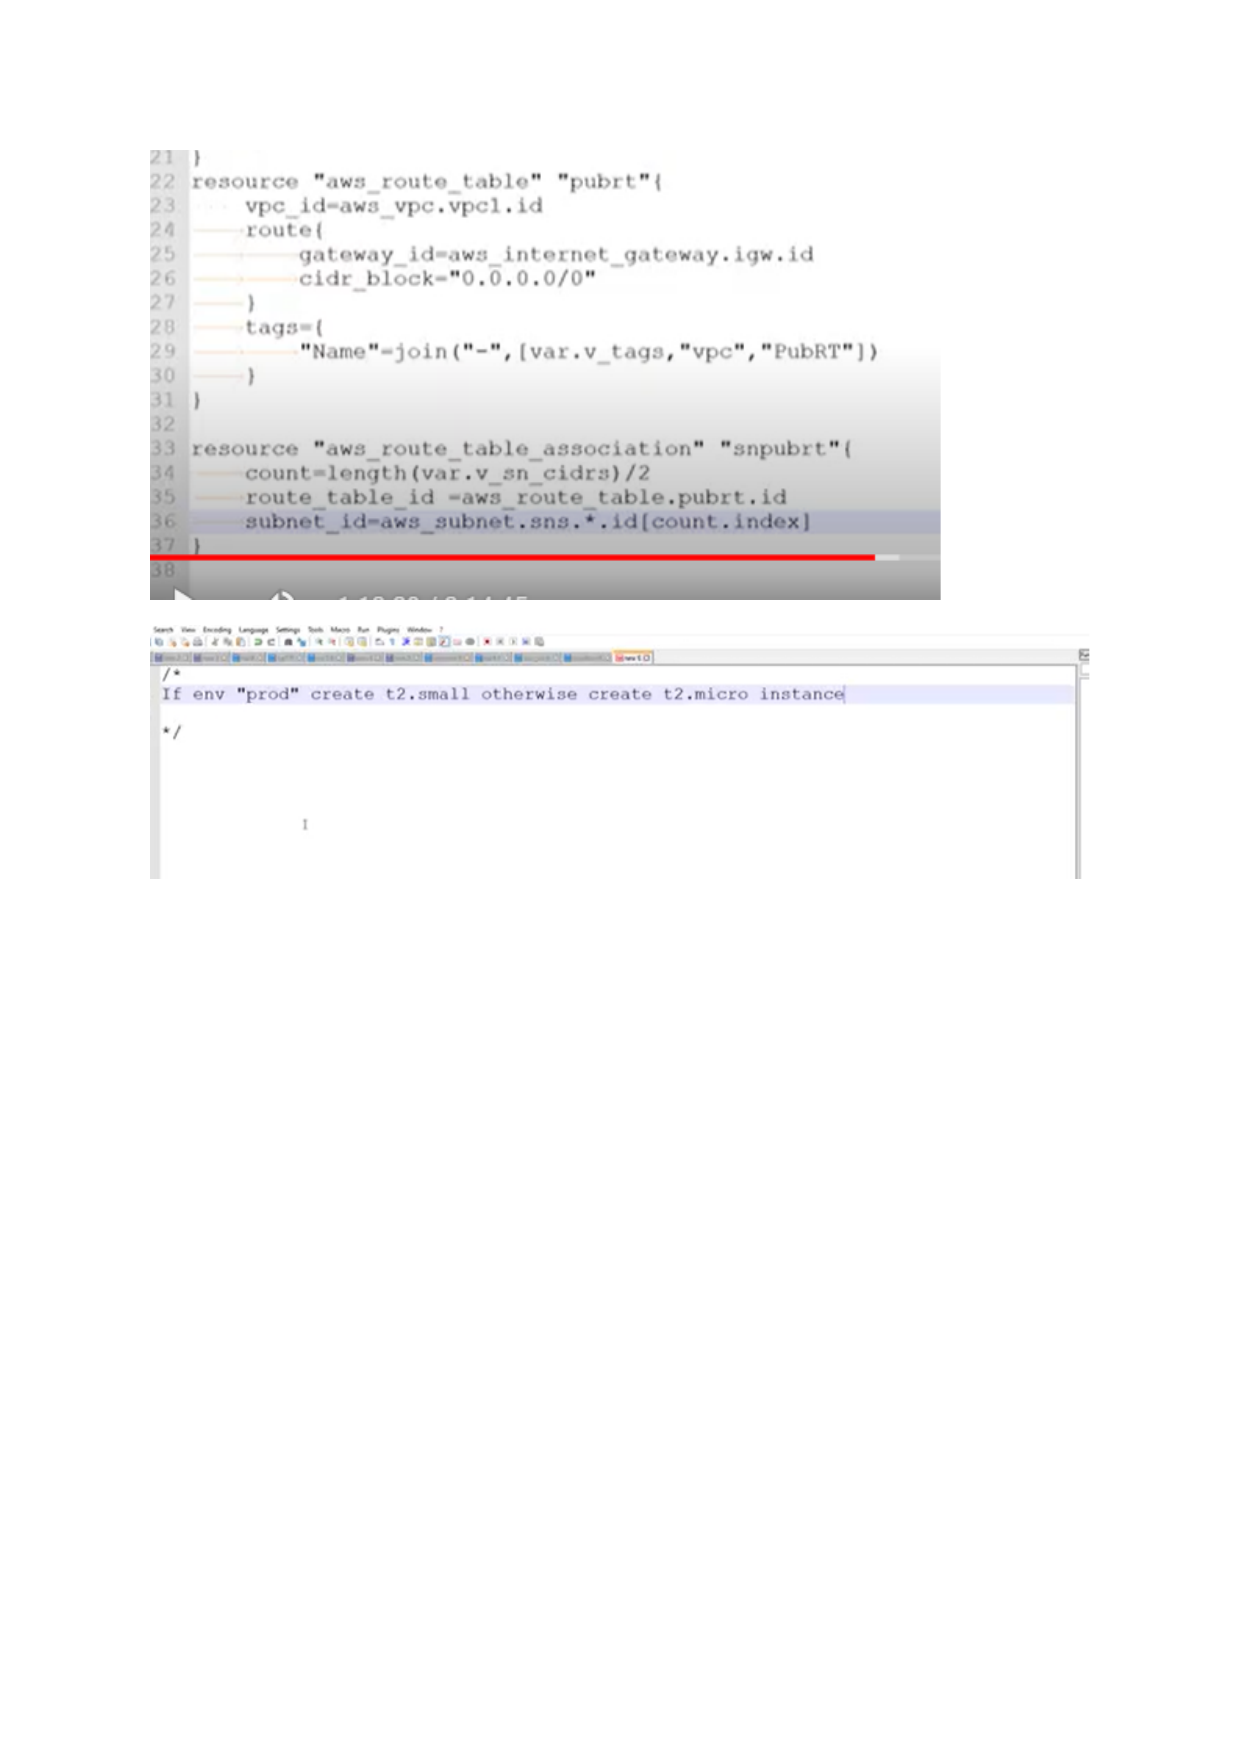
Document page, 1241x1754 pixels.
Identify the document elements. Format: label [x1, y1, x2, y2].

picture [150, 625, 1090, 879]
picture [150, 150, 941, 600]
